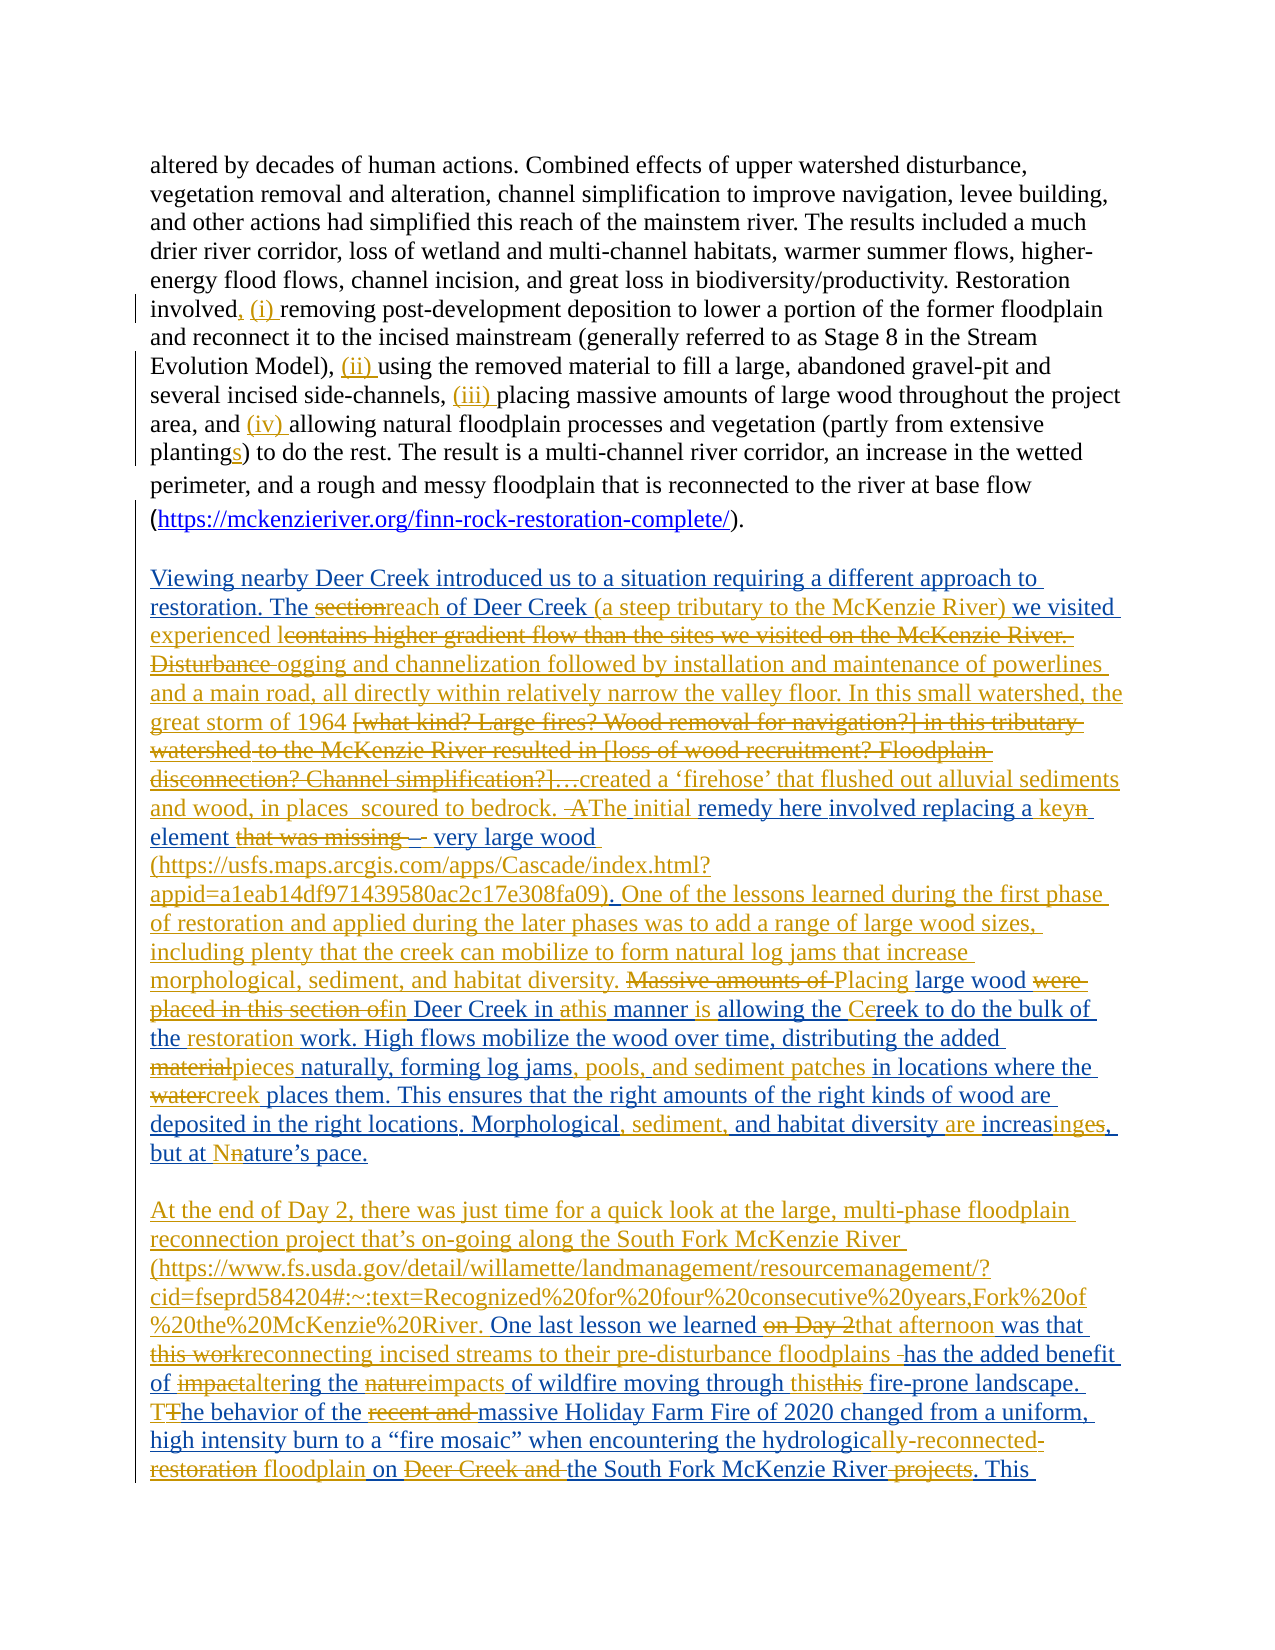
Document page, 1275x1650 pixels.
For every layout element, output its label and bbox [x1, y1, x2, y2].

text [150, 150, 1125, 534]
